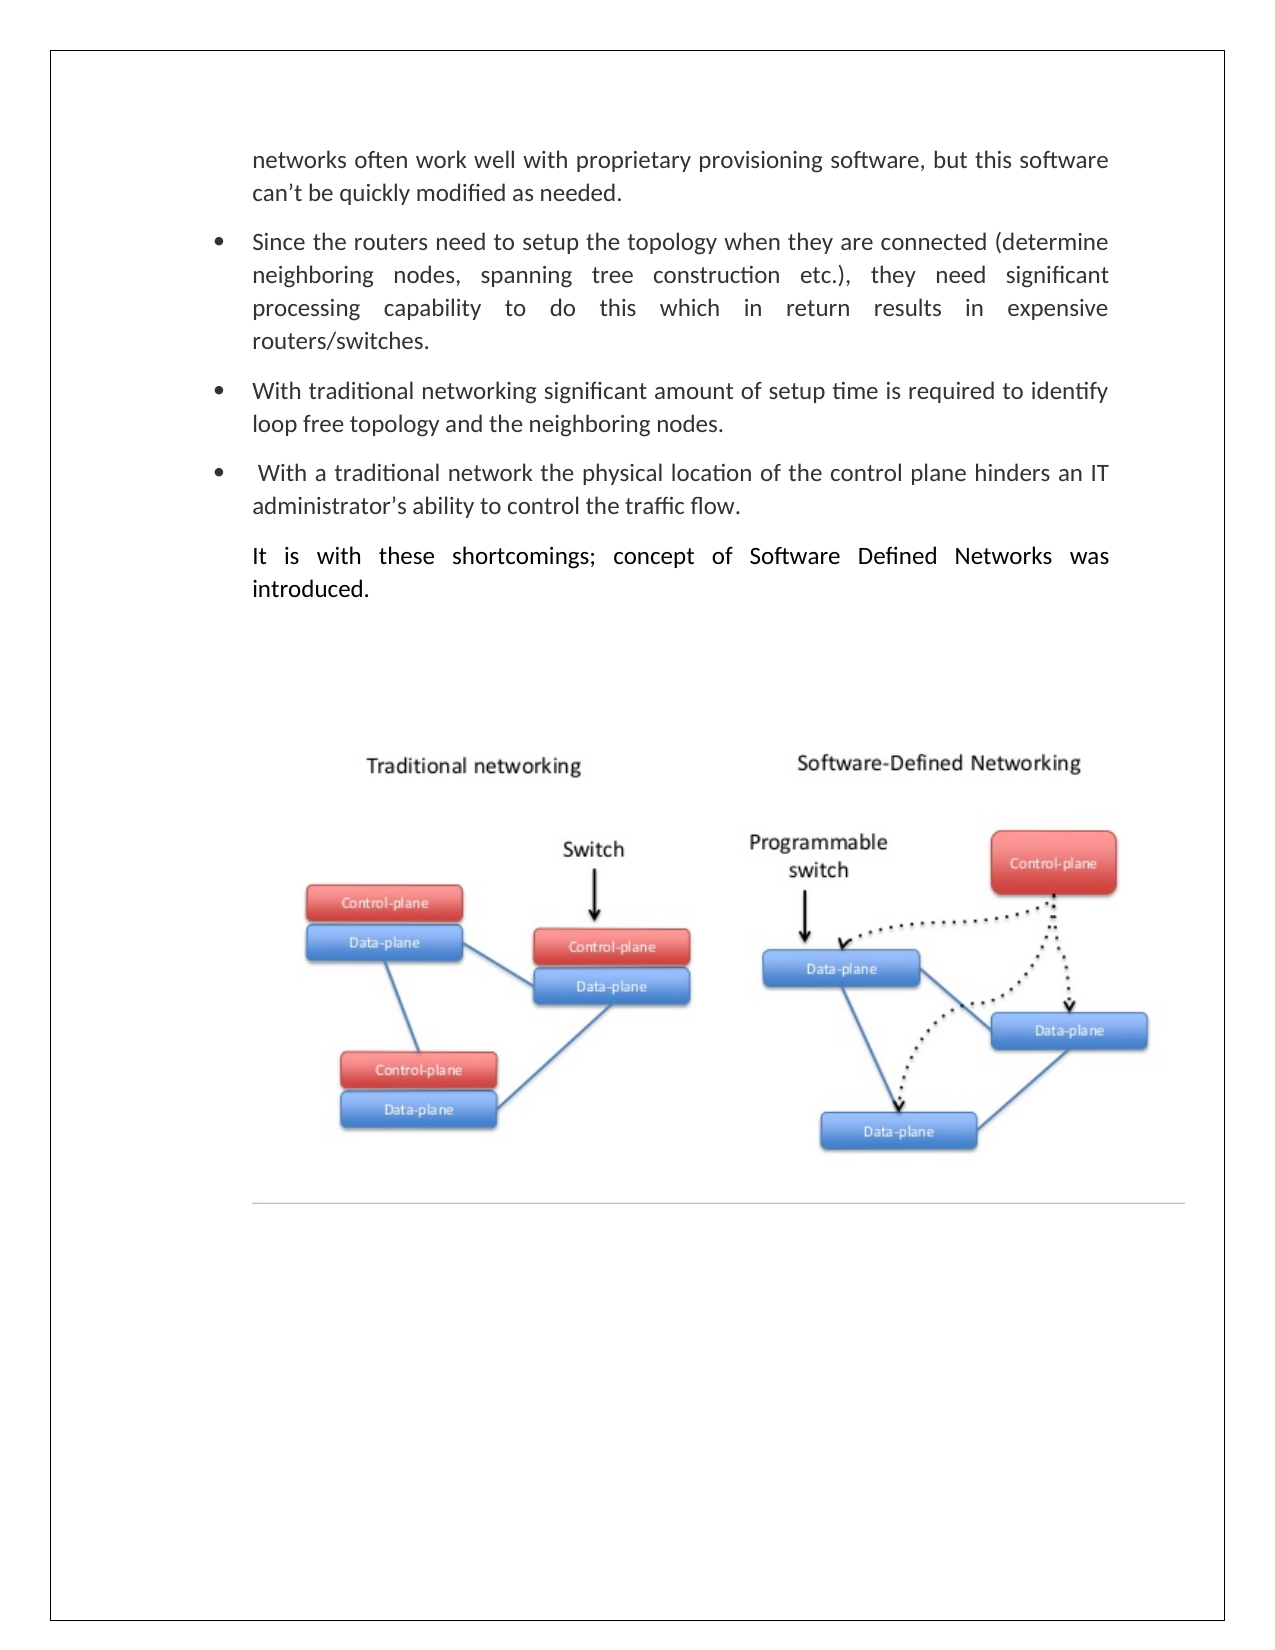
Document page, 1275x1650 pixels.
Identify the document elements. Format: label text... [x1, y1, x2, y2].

list With a traditional network the physical location of the control plane hinders an IT administrator’s ability to control the traffic flow. [214, 457, 1110, 521]
list Since the routers need to setup the topology when they are connected (determine neighboring nodes, spanning tree construction etc.), they need significant processing capability to do this which in return results in expensive routers/switches. [214, 226, 1110, 356]
text It is with these shortcomings; concept of Software Defined Networks was introduced. [252, 540, 1110, 603]
list With traditional networking significant amount of setup time is required to identify loop free topology and the neighboring nodes. [214, 375, 1110, 438]
picture [252, 671, 1185, 1204]
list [214, 144, 1110, 207]
